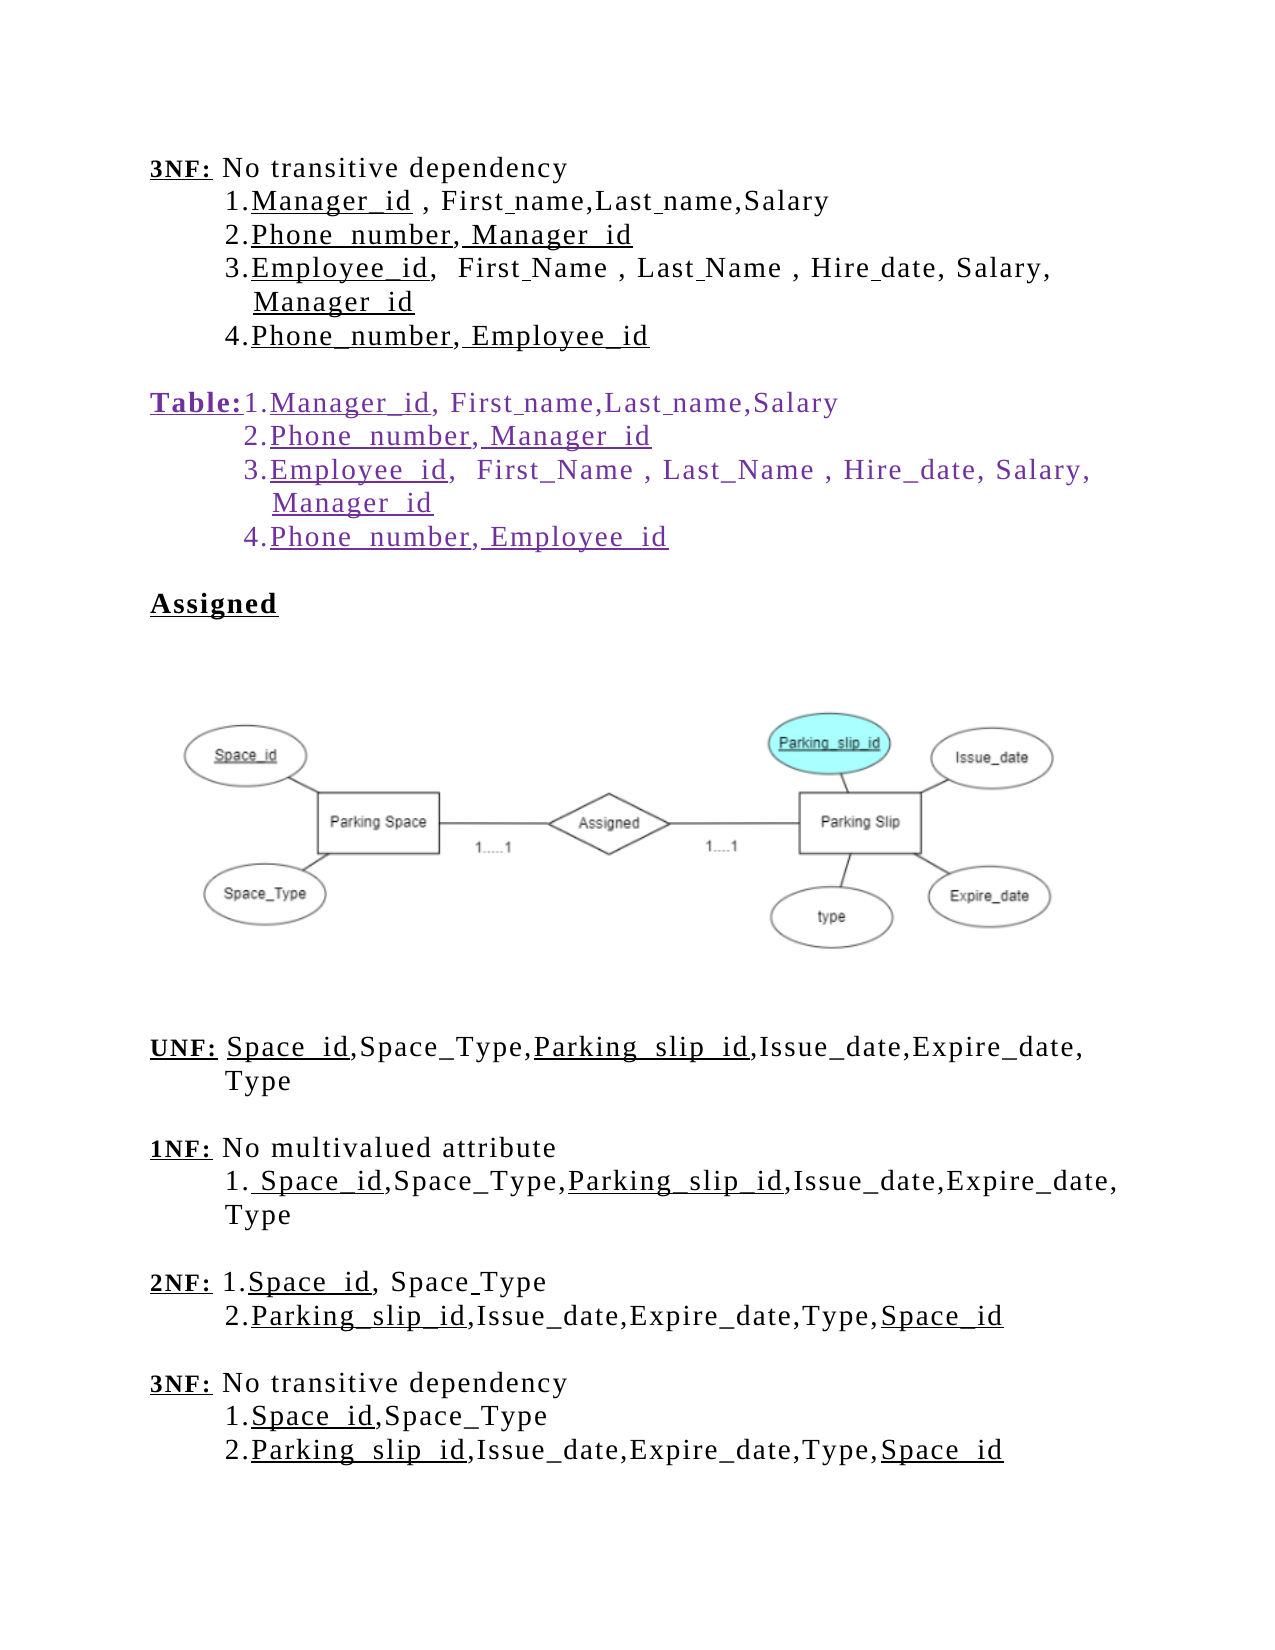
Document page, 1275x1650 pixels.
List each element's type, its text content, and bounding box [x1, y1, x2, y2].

text Table:1.Manager_id, First name,Last name,Salary [150, 385, 1125, 418]
text 3NF: No transitive dependency [150, 1365, 1125, 1398]
text Manager_id [150, 485, 1125, 519]
text Type [150, 1063, 1125, 1096]
text Assigned [150, 587, 1125, 620]
text 3.Employee_id, First Name , Last Name , Hire date, Salary, [150, 251, 1125, 284]
text 2.Phone_number, Manager_id [150, 217, 1125, 251]
text 1. Space_id,Space_Type,Parking_slip_id,Issue_date,Expire_date, [150, 1163, 1125, 1197]
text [150, 1432, 1125, 1465]
text 2NF: 1.Space_id, Space Type [150, 1264, 1125, 1298]
text 4.Phone_number, Employee_id [150, 318, 1125, 351]
text 4.Phone_number, Employee_id [150, 519, 1125, 552]
text UNF: Space_id,Space_Type,Parking_slip_id,Issue_date,Expire_date, [150, 1030, 1125, 1063]
text 1.Space_id,Space_Type [150, 1398, 1125, 1432]
text 1.Manager_id , First name,Last name,Salary [150, 183, 1125, 217]
text 2.Phone_number, Manager_id [150, 418, 1125, 452]
text 3.Employee_id, First_Name , Last_Name , Hire_date, Salary, [150, 452, 1125, 485]
text Manager_id [150, 284, 1125, 318]
text 3NF: No transitive dependency [150, 150, 1125, 183]
picture [150, 620, 1125, 1030]
text Type [150, 1197, 1125, 1231]
text 1NF: No multivalued attribute [150, 1130, 1125, 1163]
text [150, 1298, 1125, 1331]
